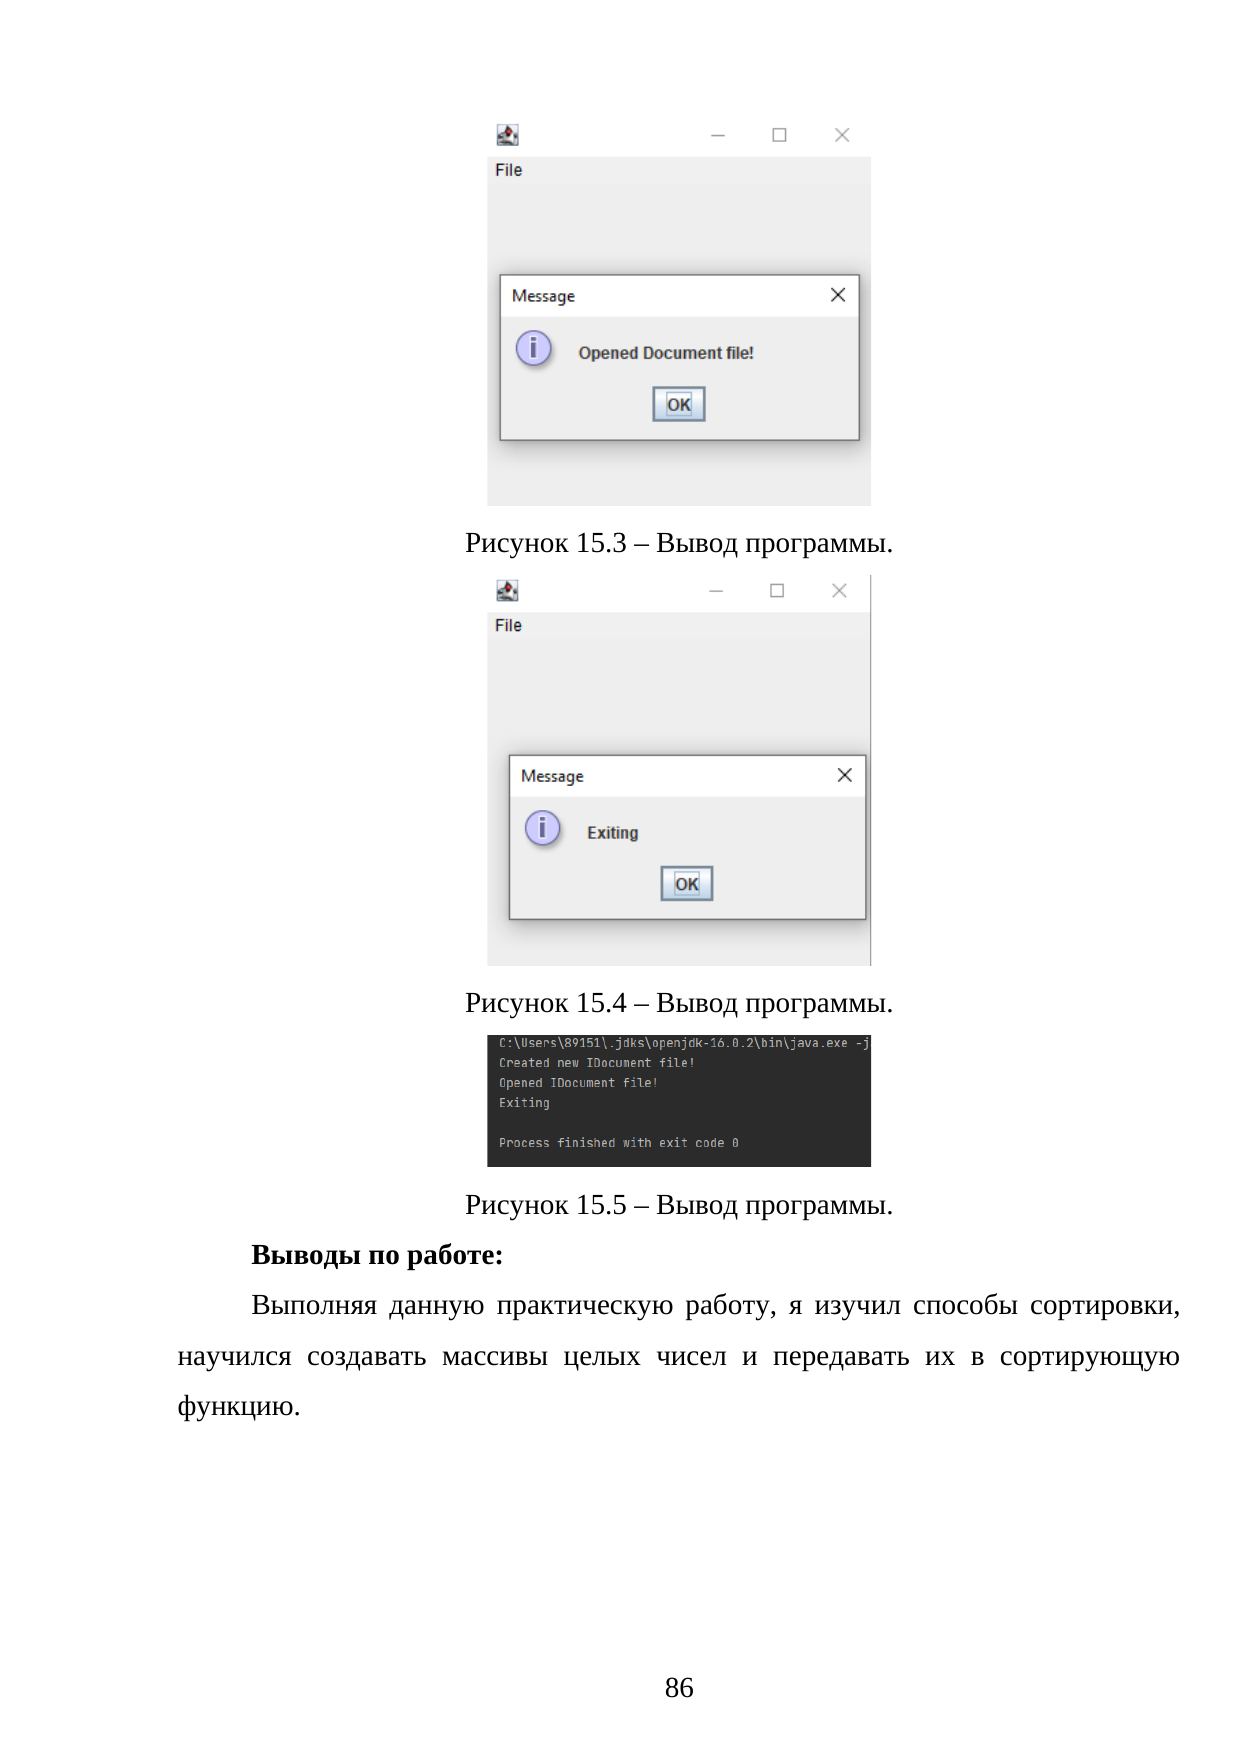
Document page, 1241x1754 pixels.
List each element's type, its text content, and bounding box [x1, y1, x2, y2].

picture [487, 575, 872, 966]
picture [487, 1035, 872, 1167]
text Рисунок 15.5 – Вывод программы. [177, 1187, 1181, 1220]
text Выполняя данную практическую работу, я изучил способы сортировки, научился создавать массивы целых чисел и передавать их в сортирующую функцию. [177, 1287, 1181, 1422]
text Рисунок 15.3 – Вывод программы. [177, 525, 1181, 559]
text Рисунок 15.4 – Вывод программы. [177, 985, 1181, 1018]
picture [487, 118, 872, 506]
text Выводы по работе: [177, 1237, 1181, 1271]
